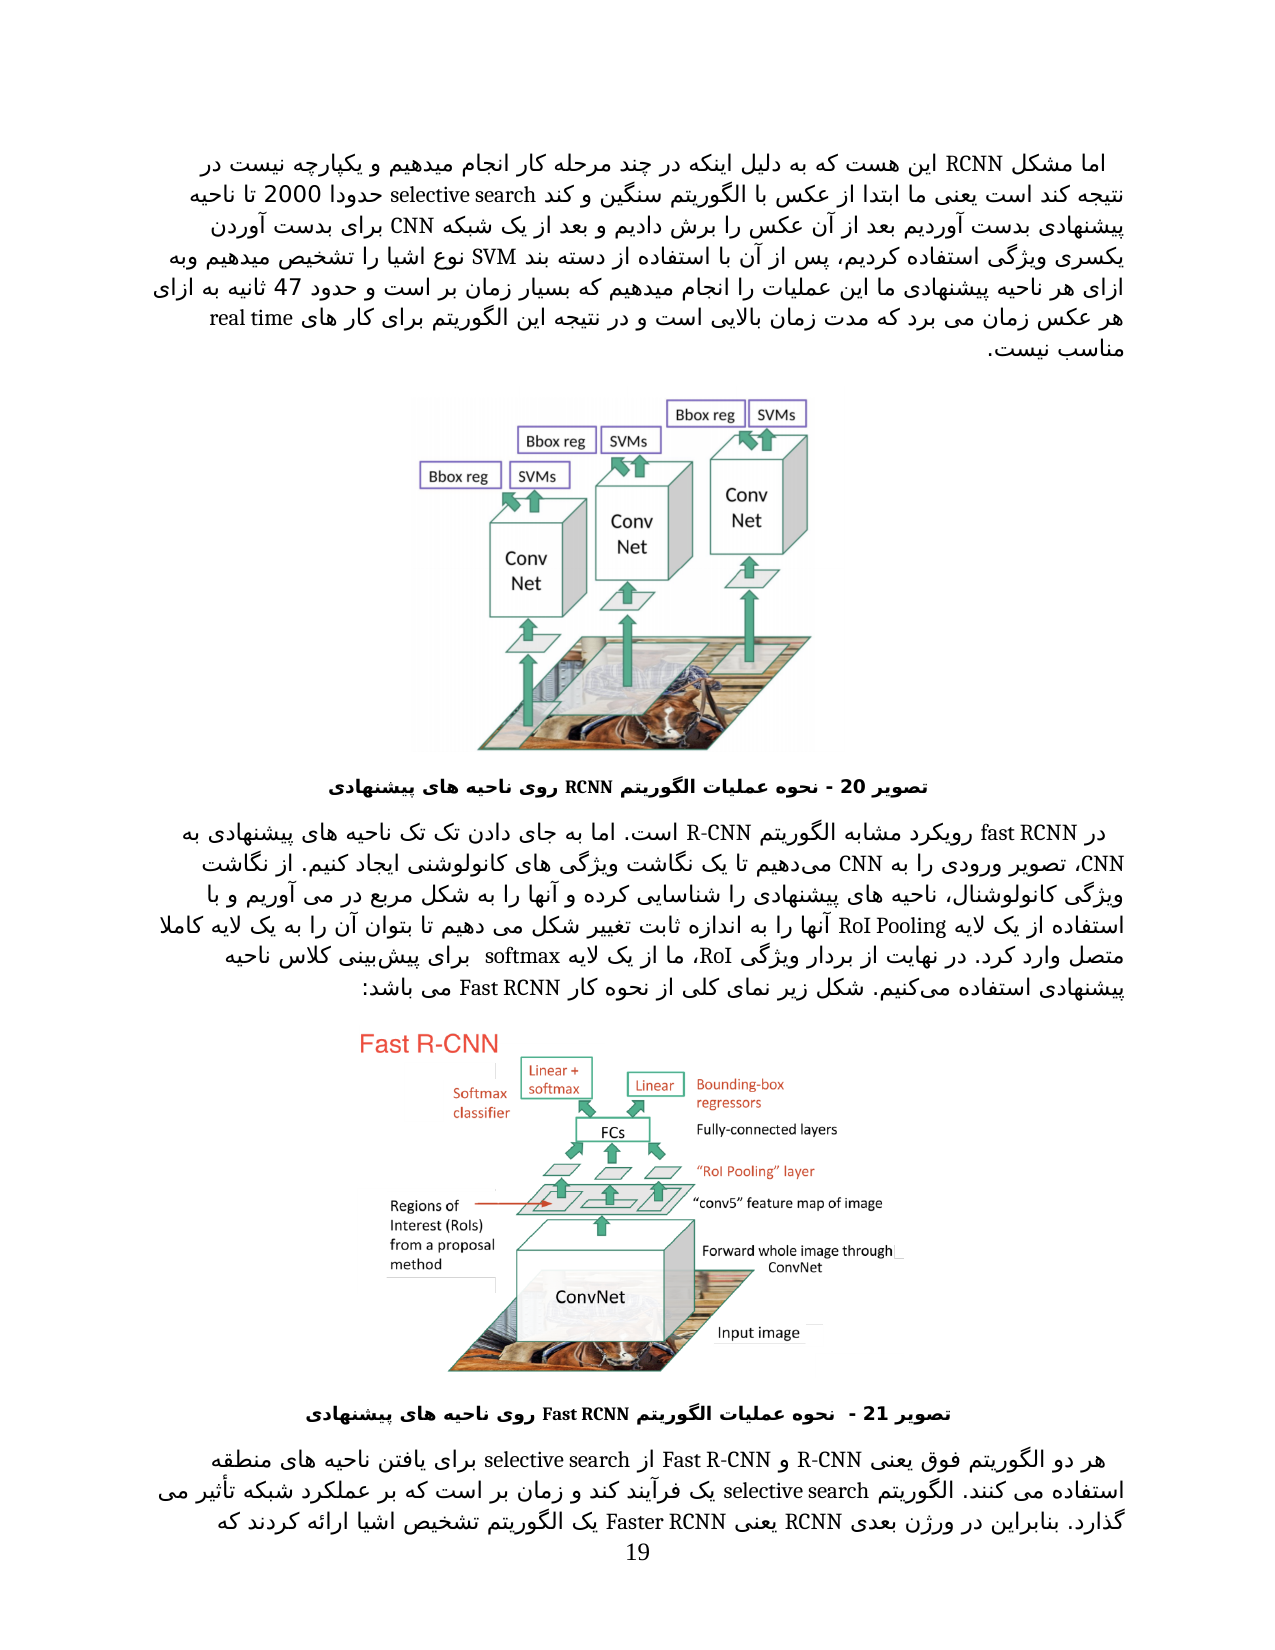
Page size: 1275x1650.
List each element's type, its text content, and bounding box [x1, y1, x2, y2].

text اما مشکل RCNN این هست که به دلیل اینکه در چند مرحله کار انجام میدهیم و یکپارچه نیست در نتیجه کند است یعنی ما ابتدا از عکس با الگوریتم سنگین و کند selective search حدودا 2000 تا ناحیه پیشنهادی بدست آوردیم بعد از آن عکس را برش دادیم و بعد از یک شبکه CNN برای بدست آوردن یکسری ویژگی استفاده کردیم، پس از آن با استفاده از دسته بند SVM نوع اشیا را تشخیص میدهیم وبه ازای هر ناحیه پیشنهادی ما این عملیات را انجام میدهیم که بسیار زمان بر است و حدود 47 ثانیه به ازای هر عکس زمان می برد که مدت زمان بالایی است و در نتیجه این الگوریتم برای کار های real time مناسب نیست. [150, 150, 1125, 362]
picture [352, 1025, 904, 1378]
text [150, 1446, 1125, 1535]
text تصویر 20 - نحوه عملیات الگوریتم RCNN روی ناحیه های پیشنهادی [150, 776, 1125, 798]
text در fast RCNN رویکرد مشابه الگوریتم R-CNN است. اما به جای دادن تک تک ناحیه های پیشنهادی به CNN، تصویر ورودی را به CNN می‌دهیم تا یک نگاشت ویژگی های کانولوشنی ایجاد کنیم. از نگاشت ویژگی کانولوشنال، ناحیه های پیشنهادی را شناسایی کرده و آنها را به شکل مربع در می آوریم و با استفاده از یک لایه RoI Pooling آنها را به اندازه ثابت تغییر شکل می دهیم تا بتوان آن را به یک لایه کاملا متصل وارد کرد. در نهایت از بردار ویژگی RoI، ما از یک لایه softmax برای پیش‌بینی کلاس ناحیه پیشنهادی استفاده می‌کنیم. شکل زیر نمای کلی از نحوه کار Fast RCNN می باشد: [150, 819, 1125, 1001]
text تصویر 21 - نحوه عملیات الگوریتم Fast RCNN روی ناحیه های پیشنهادی [150, 1403, 1125, 1425]
picture [411, 386, 845, 752]
